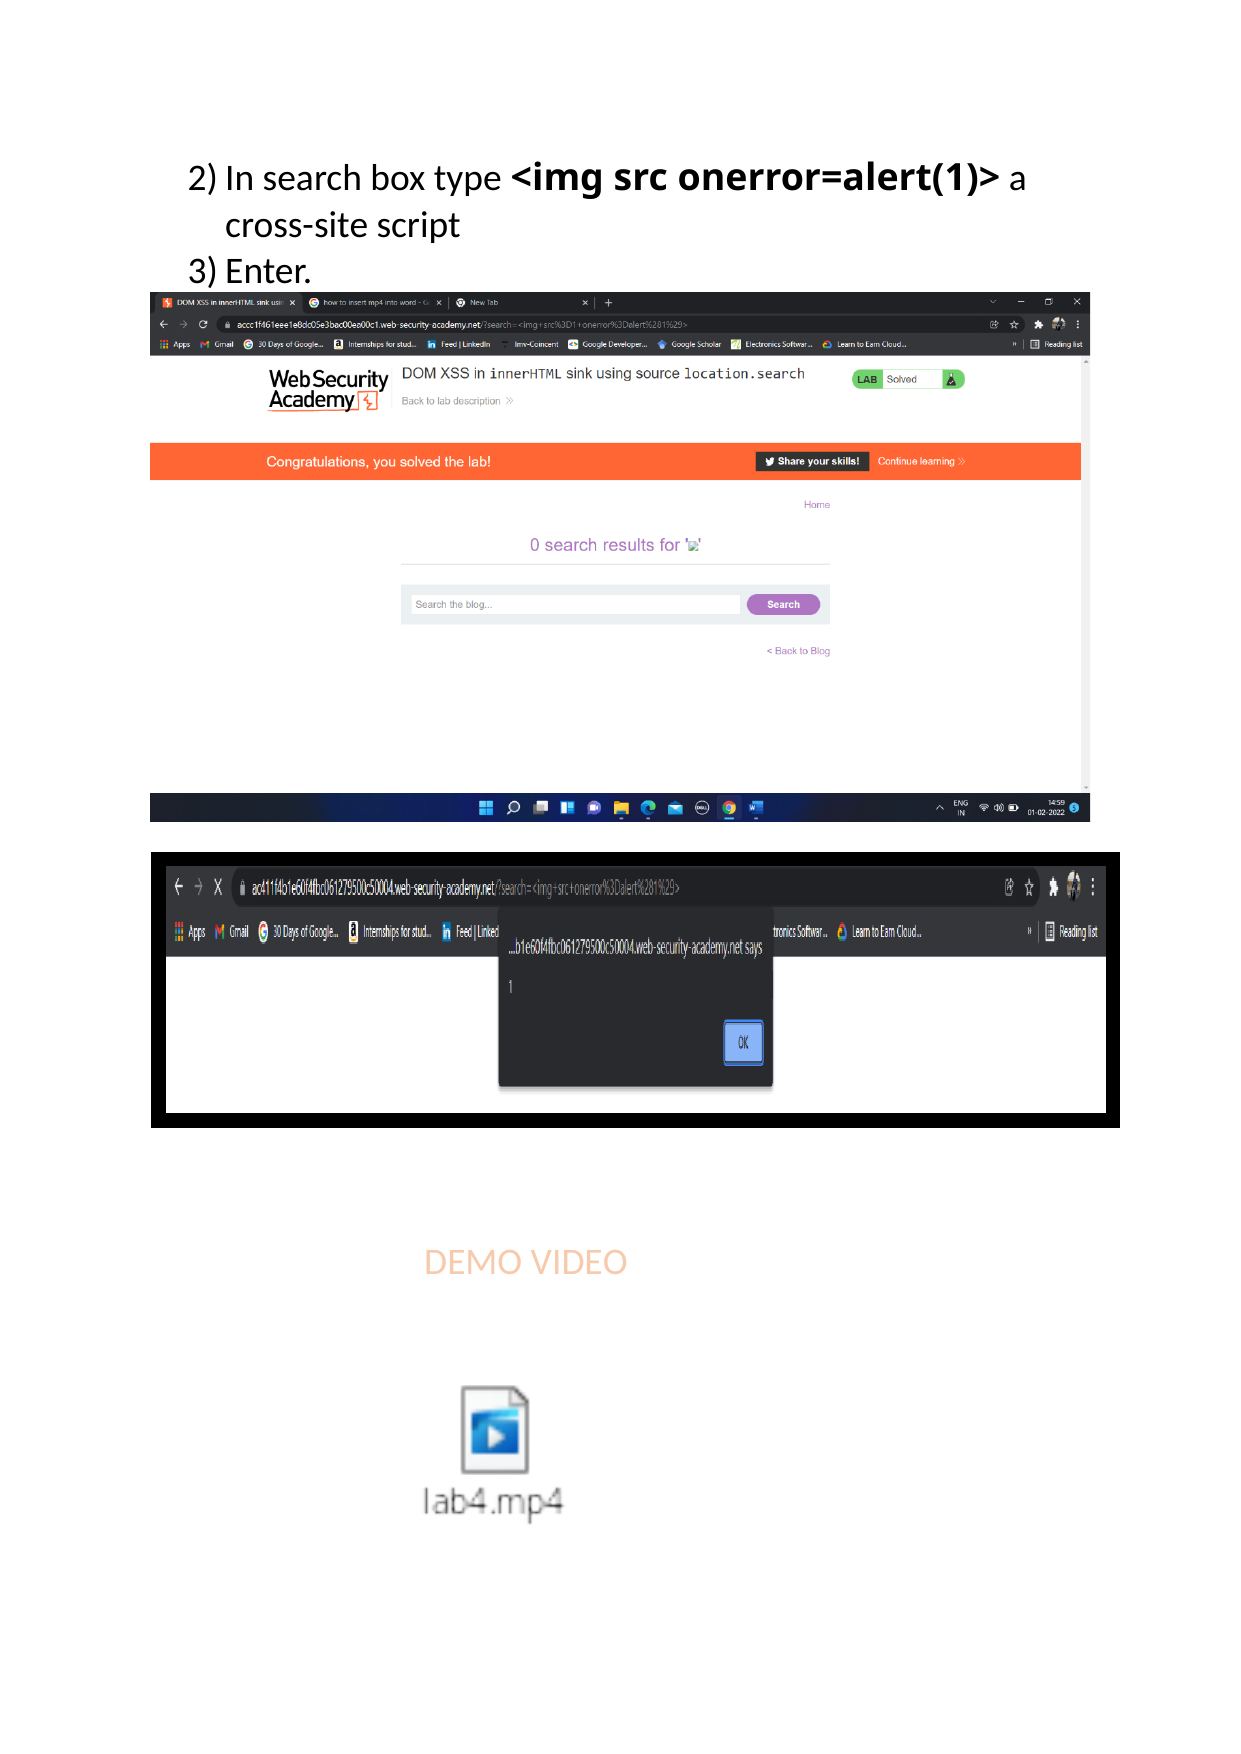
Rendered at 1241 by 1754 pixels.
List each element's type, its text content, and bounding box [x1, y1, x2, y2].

picture [166, 866, 1106, 1113]
subtitle In search box type <img src onerror=alert(1)> a cross-site script [187, 150, 1090, 247]
picture [150, 292, 1091, 822]
subtitle Enter. [187, 247, 1090, 292]
